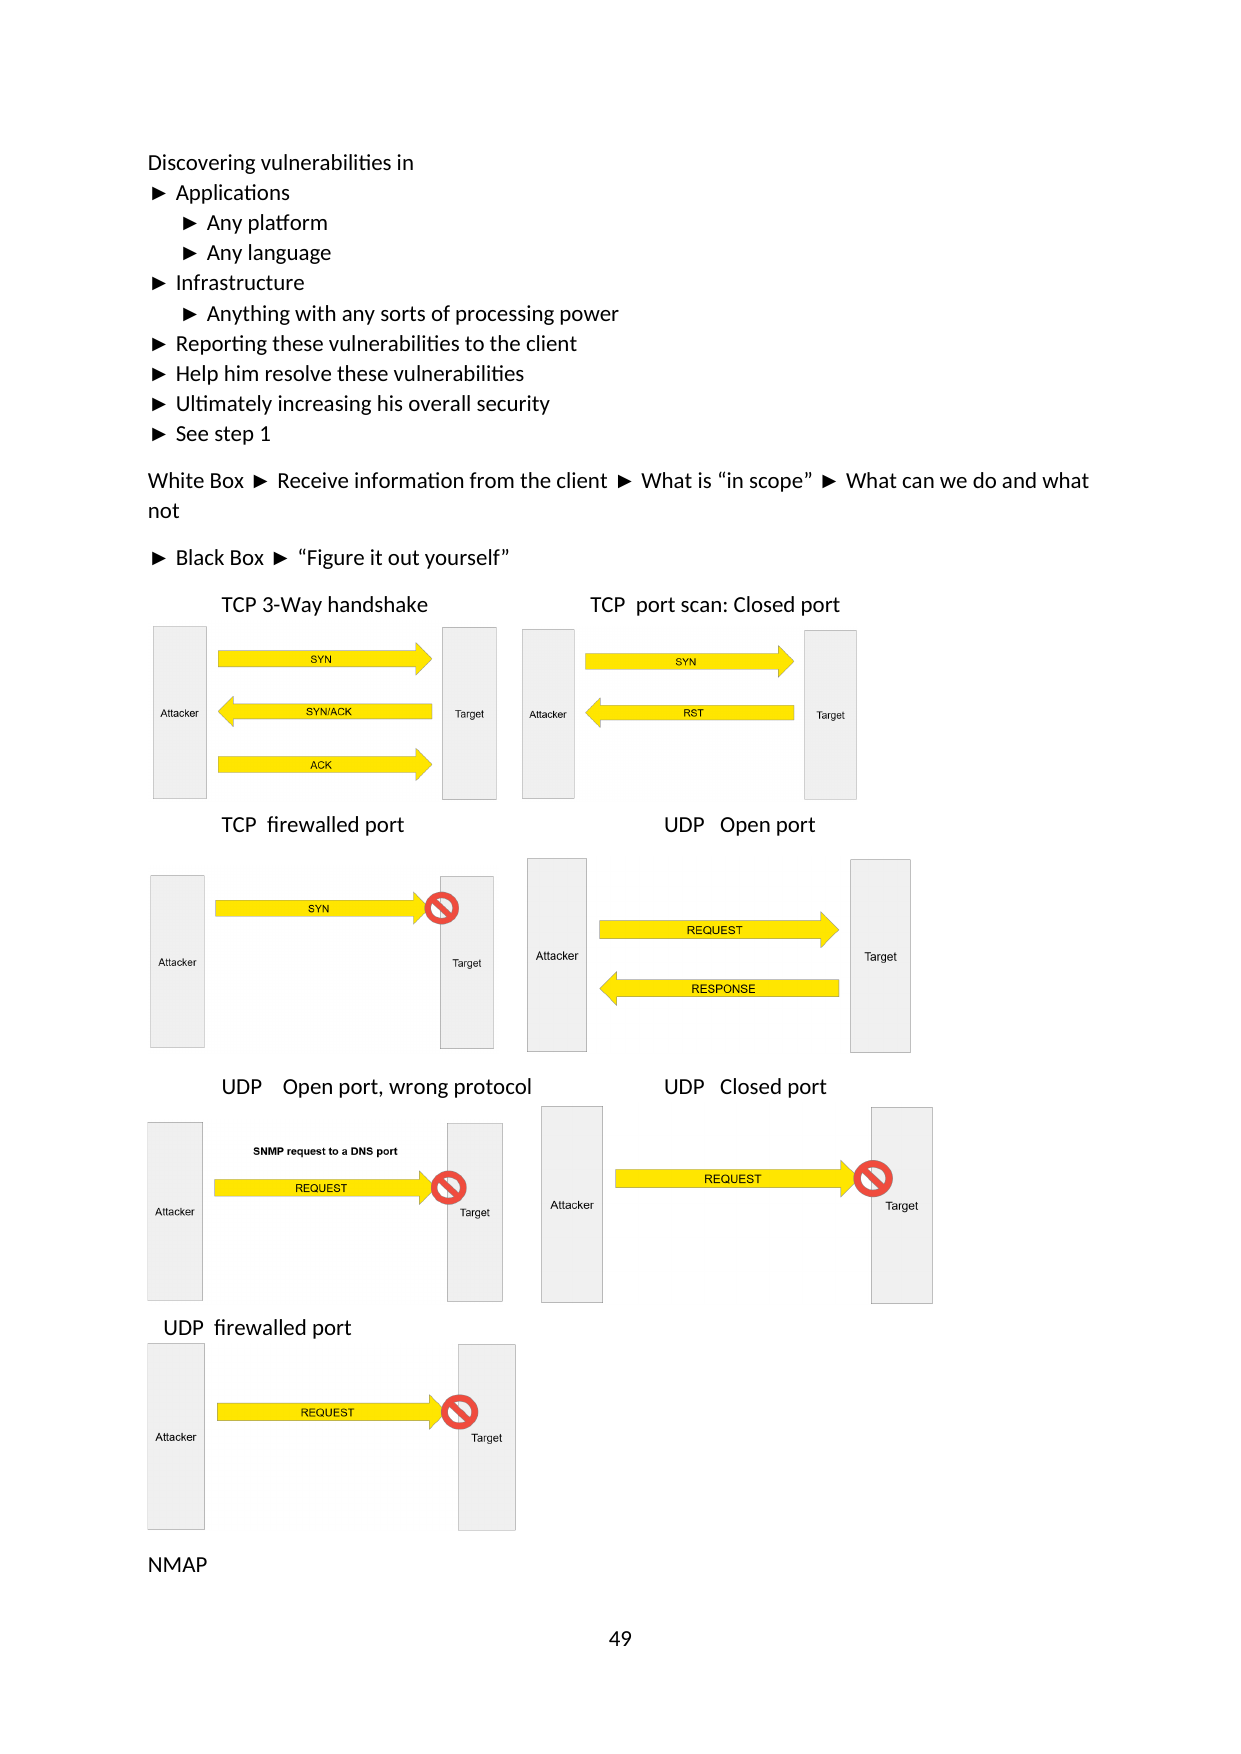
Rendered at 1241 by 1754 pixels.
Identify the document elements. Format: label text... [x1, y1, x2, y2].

picture [520, 626, 858, 802]
picture [540, 1102, 933, 1305]
text NMAP [148, 1550, 1093, 1578]
picture [147, 1119, 505, 1305]
picture [147, 1343, 517, 1531]
picture [147, 620, 500, 802]
picture [147, 865, 500, 1054]
text Discovering vulnerabilities in ► Applications ► Any platform ► Any language ► Infrastructure ► Anything with any sorts of processing power ► Reporting these vulnerabilities to the client ► Help him resolve these vulnerabilities ► Ultimately increasing his overall security ► See step 1 [148, 148, 1093, 447]
picture [525, 856, 912, 1054]
text White Box ► Receive information from the client ► What is “in scope” ► What can we do and what not [148, 466, 1093, 524]
text ► Black Box ► “Figure it out yourself” [148, 543, 1093, 571]
